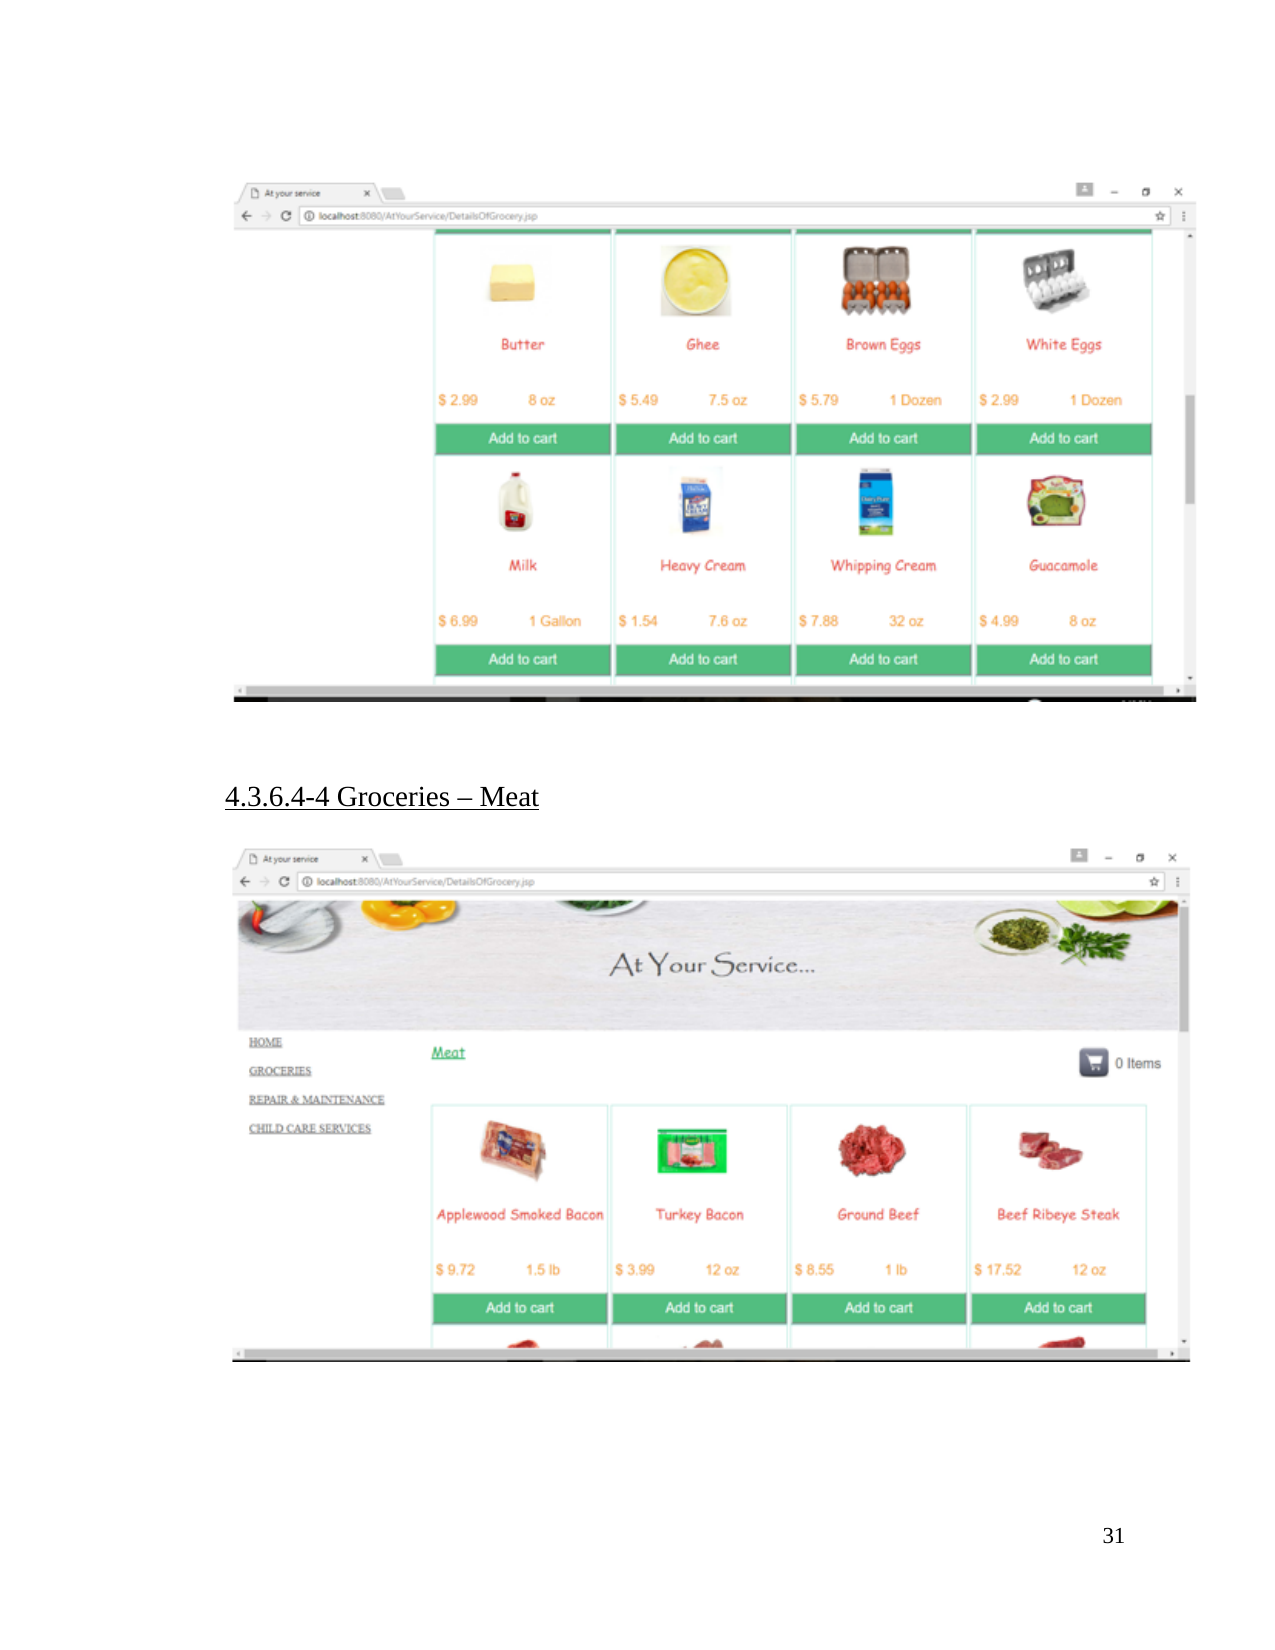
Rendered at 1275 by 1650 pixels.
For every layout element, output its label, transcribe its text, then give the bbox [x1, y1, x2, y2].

picture [225, 835, 1200, 1362]
picture [225, 150, 1200, 702]
text 4.3.6.4-4 Groceries – Meat [150, 779, 1125, 813]
